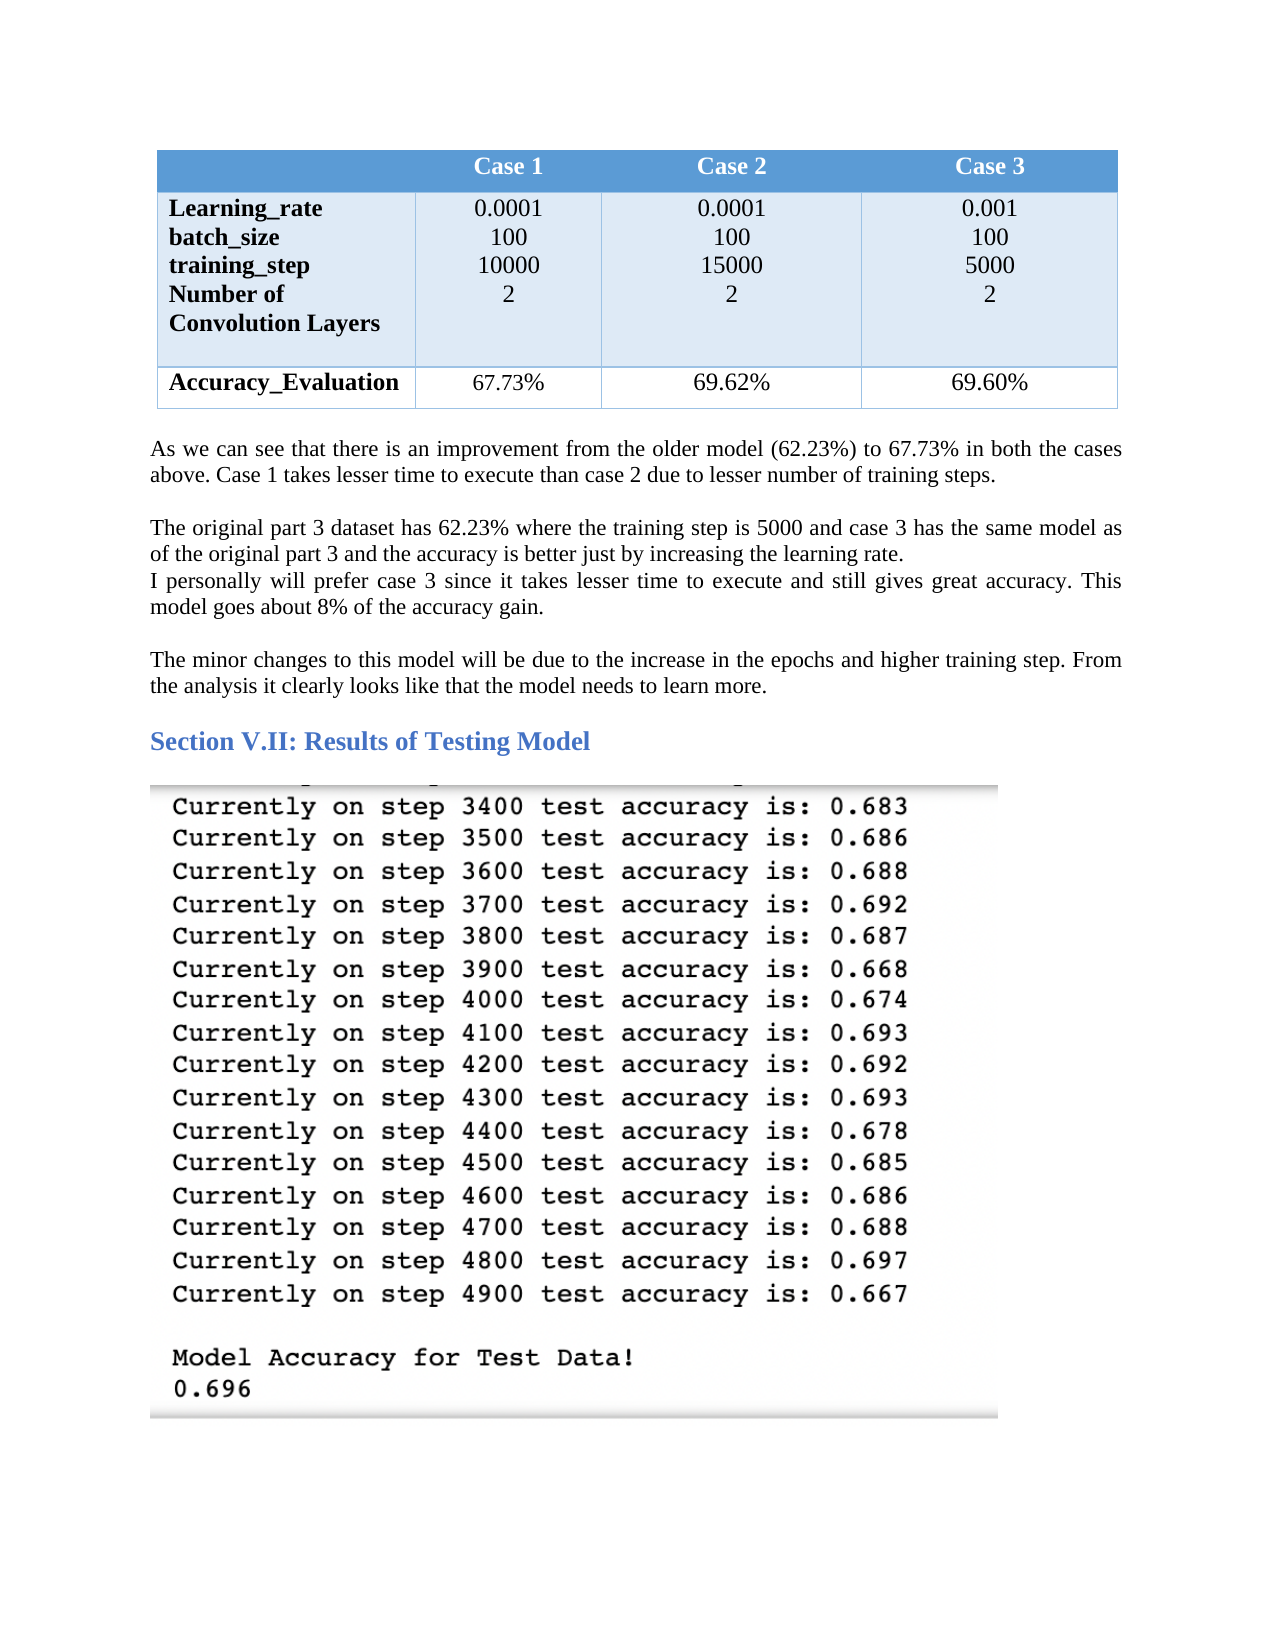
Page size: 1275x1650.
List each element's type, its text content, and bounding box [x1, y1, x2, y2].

table_cell 0.001 100 5000 2 [862, 193, 1117, 366]
table_header Case 1 [416, 151, 601, 192]
text Section V.II: Results of Testing Model [150, 725, 1125, 756]
table_cell Learning_rate batch_size training_step Number of Convolution Layers [158, 193, 415, 366]
text The original part 3 dataset has 62.23% where the training step is 5000 and case 3 has the same model as of the original part 3 and the accuracy is better just by increasing the learning rate. [150, 514, 1125, 567]
text I personally will prefer case 3 since it takes lesser time to execute and still gives great accuracy. This model goes about 8% of the accuracy gain. [150, 567, 1125, 619]
table_cell 67.73% [416, 368, 601, 408]
table_cell Accuracy_Evaluation [158, 368, 415, 408]
table_cell 69.60% [862, 368, 1117, 408]
text The minor changes to this model will be due to the increase in the epochs and higher training step. From the analysis it clearly looks like that the model needs to learn more. [150, 646, 1125, 699]
table_header Case 2 [602, 151, 861, 192]
table_header Case 3 [862, 151, 1117, 192]
picture [150, 785, 998, 1427]
table_header [158, 151, 415, 192]
table_cell 0.0001 100 10000 2 [416, 193, 601, 366]
text As we can see that there is an improvement from the older model (62.23%) to 67.73% in both the cases above. Case 1 takes lesser time to execute than case 2 due to lesser number of training steps. [150, 435, 1125, 488]
table_cell 0.0001 100 15000 2 [602, 193, 861, 366]
table_cell 69.62% [602, 368, 861, 408]
